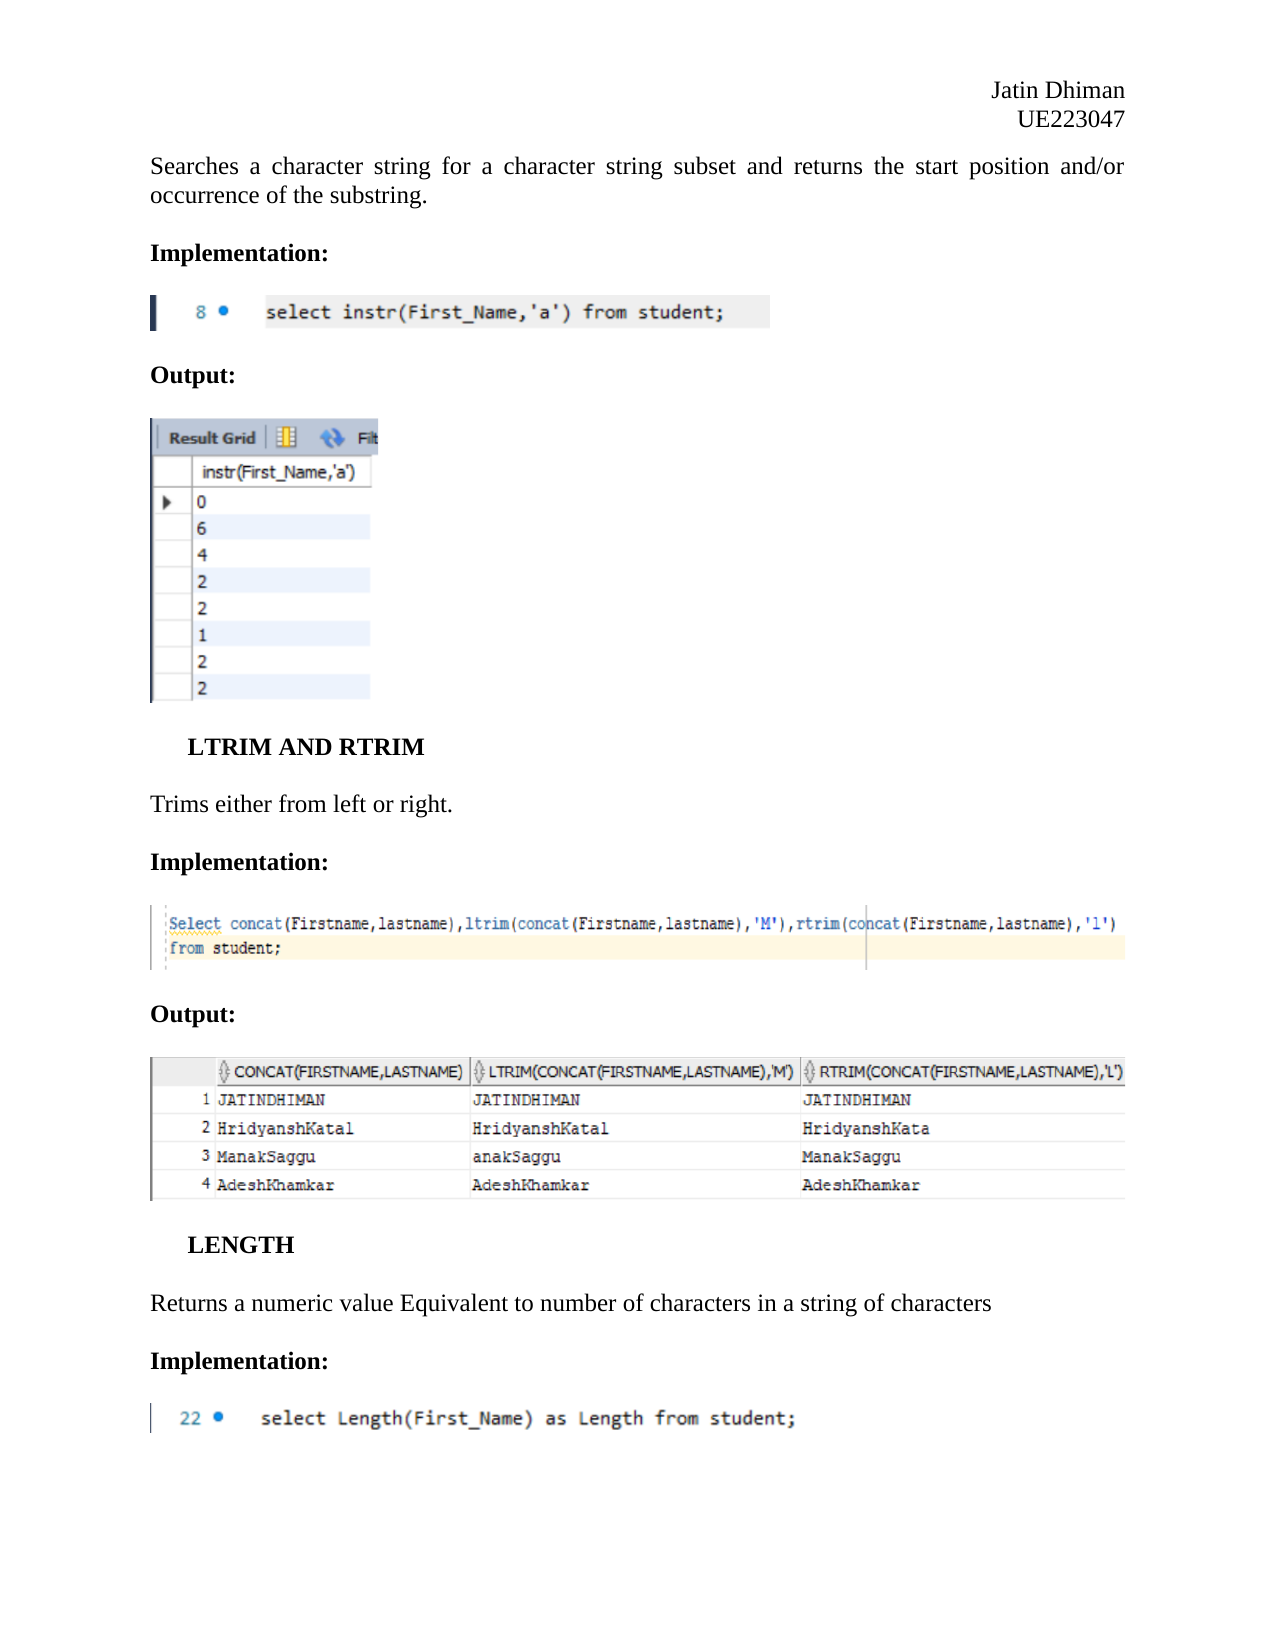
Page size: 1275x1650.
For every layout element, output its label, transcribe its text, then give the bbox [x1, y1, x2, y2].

text Output: [150, 999, 1125, 1028]
picture [150, 1057, 1125, 1201]
text Trims either from left or right. [150, 789, 1125, 818]
text Implementation: [150, 238, 1125, 266]
text Implementation: [150, 847, 1125, 876]
list LTRIM AND RTRIM [150, 732, 1125, 760]
list LENGTH [150, 1230, 1125, 1259]
picture [150, 295, 770, 331]
text Searches a character string for a character string subset and returns the start position and/or occurrence of the substring. [150, 151, 1125, 208]
text Output: [150, 360, 1125, 389]
picture [150, 1403, 833, 1433]
picture [150, 418, 379, 703]
picture [150, 905, 1125, 970]
text Implementation: [150, 1346, 1125, 1374]
text Returns a numeric value Equivalent to number of characters in a string of characters [150, 1288, 1125, 1317]
